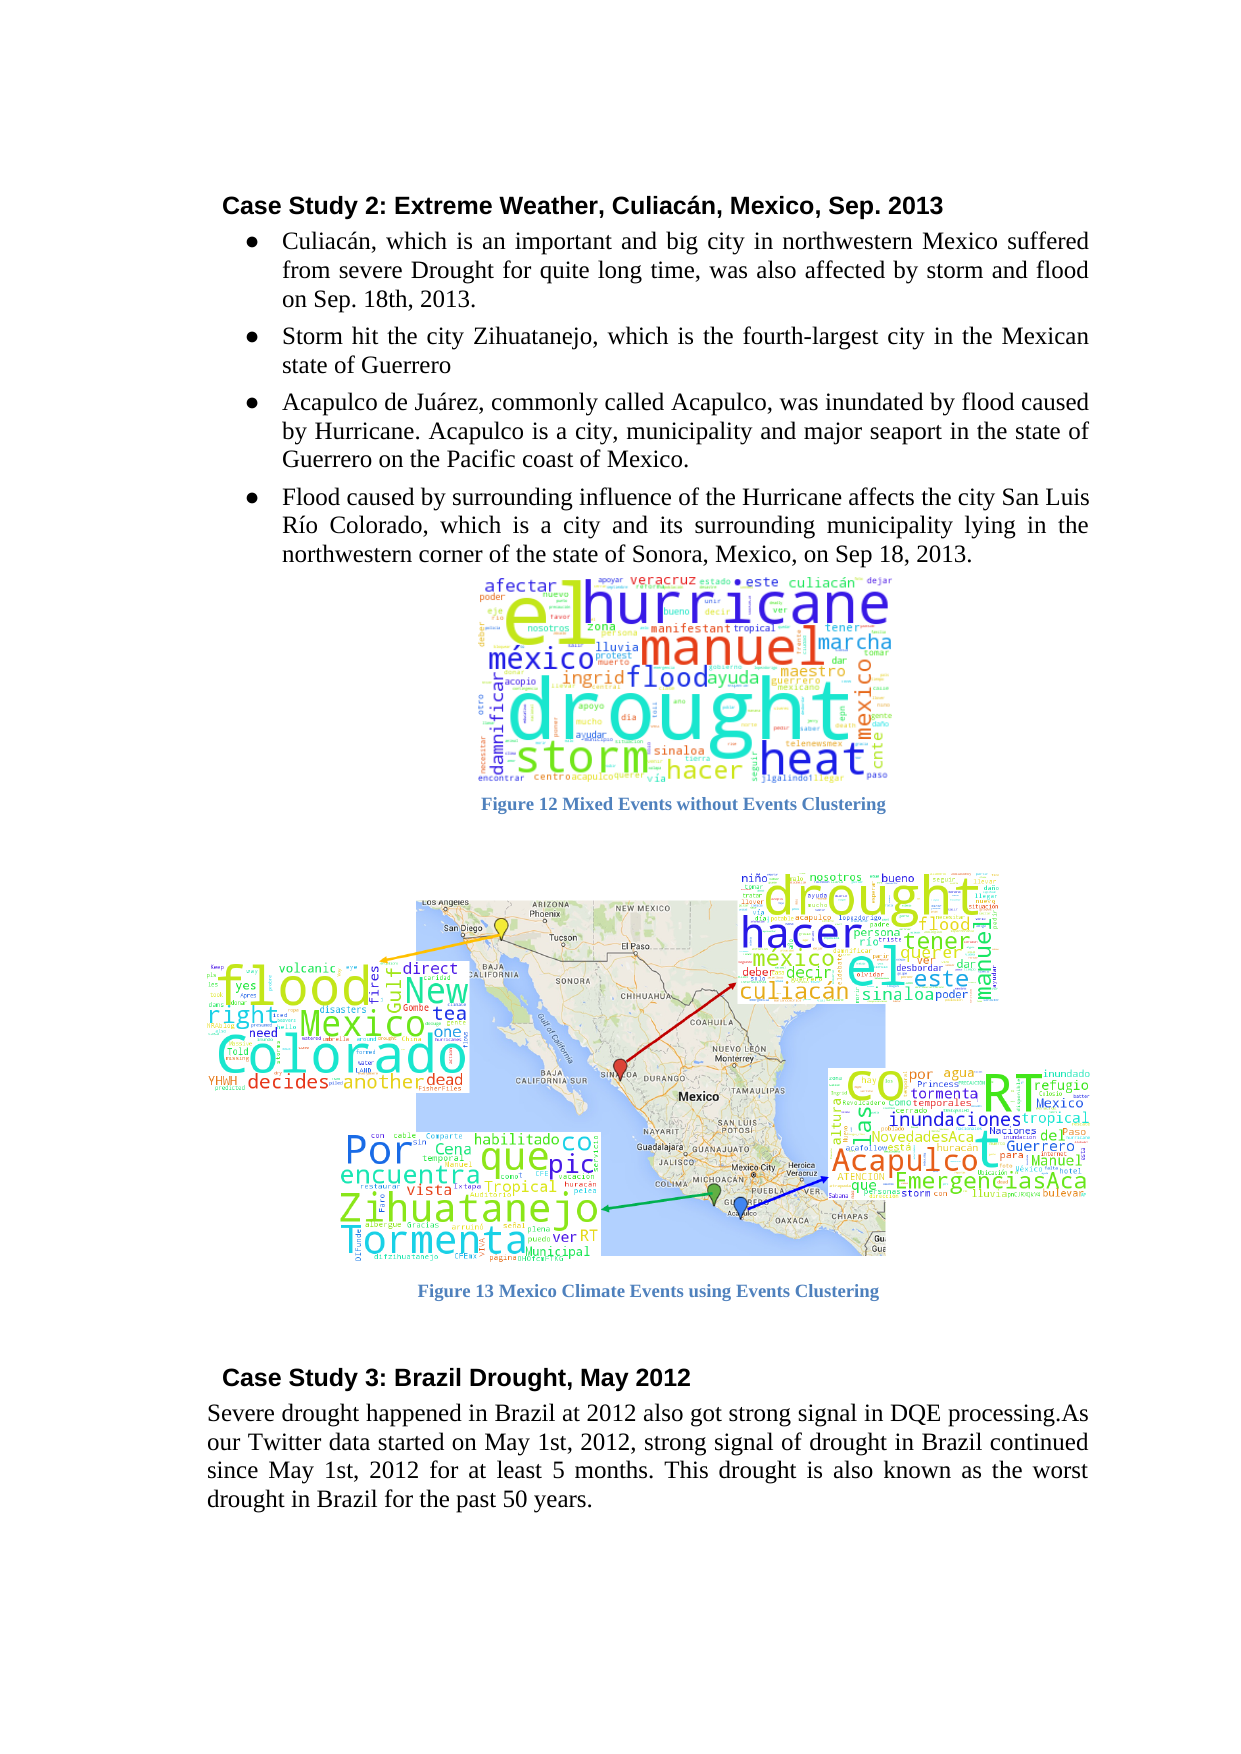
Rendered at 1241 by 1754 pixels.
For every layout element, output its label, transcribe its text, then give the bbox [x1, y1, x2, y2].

subtitle Case Study 3: Brazil Drought, May 2012 [222, 1363, 1090, 1392]
list Acapulco de Juárez, commonly called Acapulco, was inundated by flood caused by Hurricane. Acapulco is a city, municipality and major seaport in the state of Guerrero on the Pacific coast of Mexico. [244, 387, 1090, 473]
list Culiacán, which is an important and big city in northwestern Mexico suffered from severe Drought for quite long time, was also affected by storm and flood on Sep. 18th, 2013. [244, 226, 1090, 313]
text Figure 13 Mexico Climate Events using Events Clustering [207, 1279, 1090, 1301]
text Severe drought happened in Brazil at 2012 also got strong signal in DQE processing.As our Twitter data started on May 1st, 2012, strong signal of drought in Brazil continued since May 1st, 2012 for at least 5 months. This drought is also known as the worst drought in Brazil for the past 50 years. [207, 1398, 1090, 1513]
text Figure 12 Mixed Events without Events Clustering [207, 793, 1090, 815]
picture [477, 576, 894, 785]
list Storm hit the city Zihuatanejo, which is the fourth-largest city in the Mexican state of Guerrero [244, 321, 1090, 378]
list Flood caused by surrounding influence of the Hurricane affects the city San Luis Río Colorado, which is a city and its surrounding municipality lying in the northwestern corner of the state of Sonora, Mexico, on Sep 18, 2013. [244, 482, 1090, 568]
picture [206, 872, 1091, 1272]
subtitle Case Study 2: Extreme Weather, Culiacán, Mexico, Sep. 2013 [222, 191, 1090, 220]
